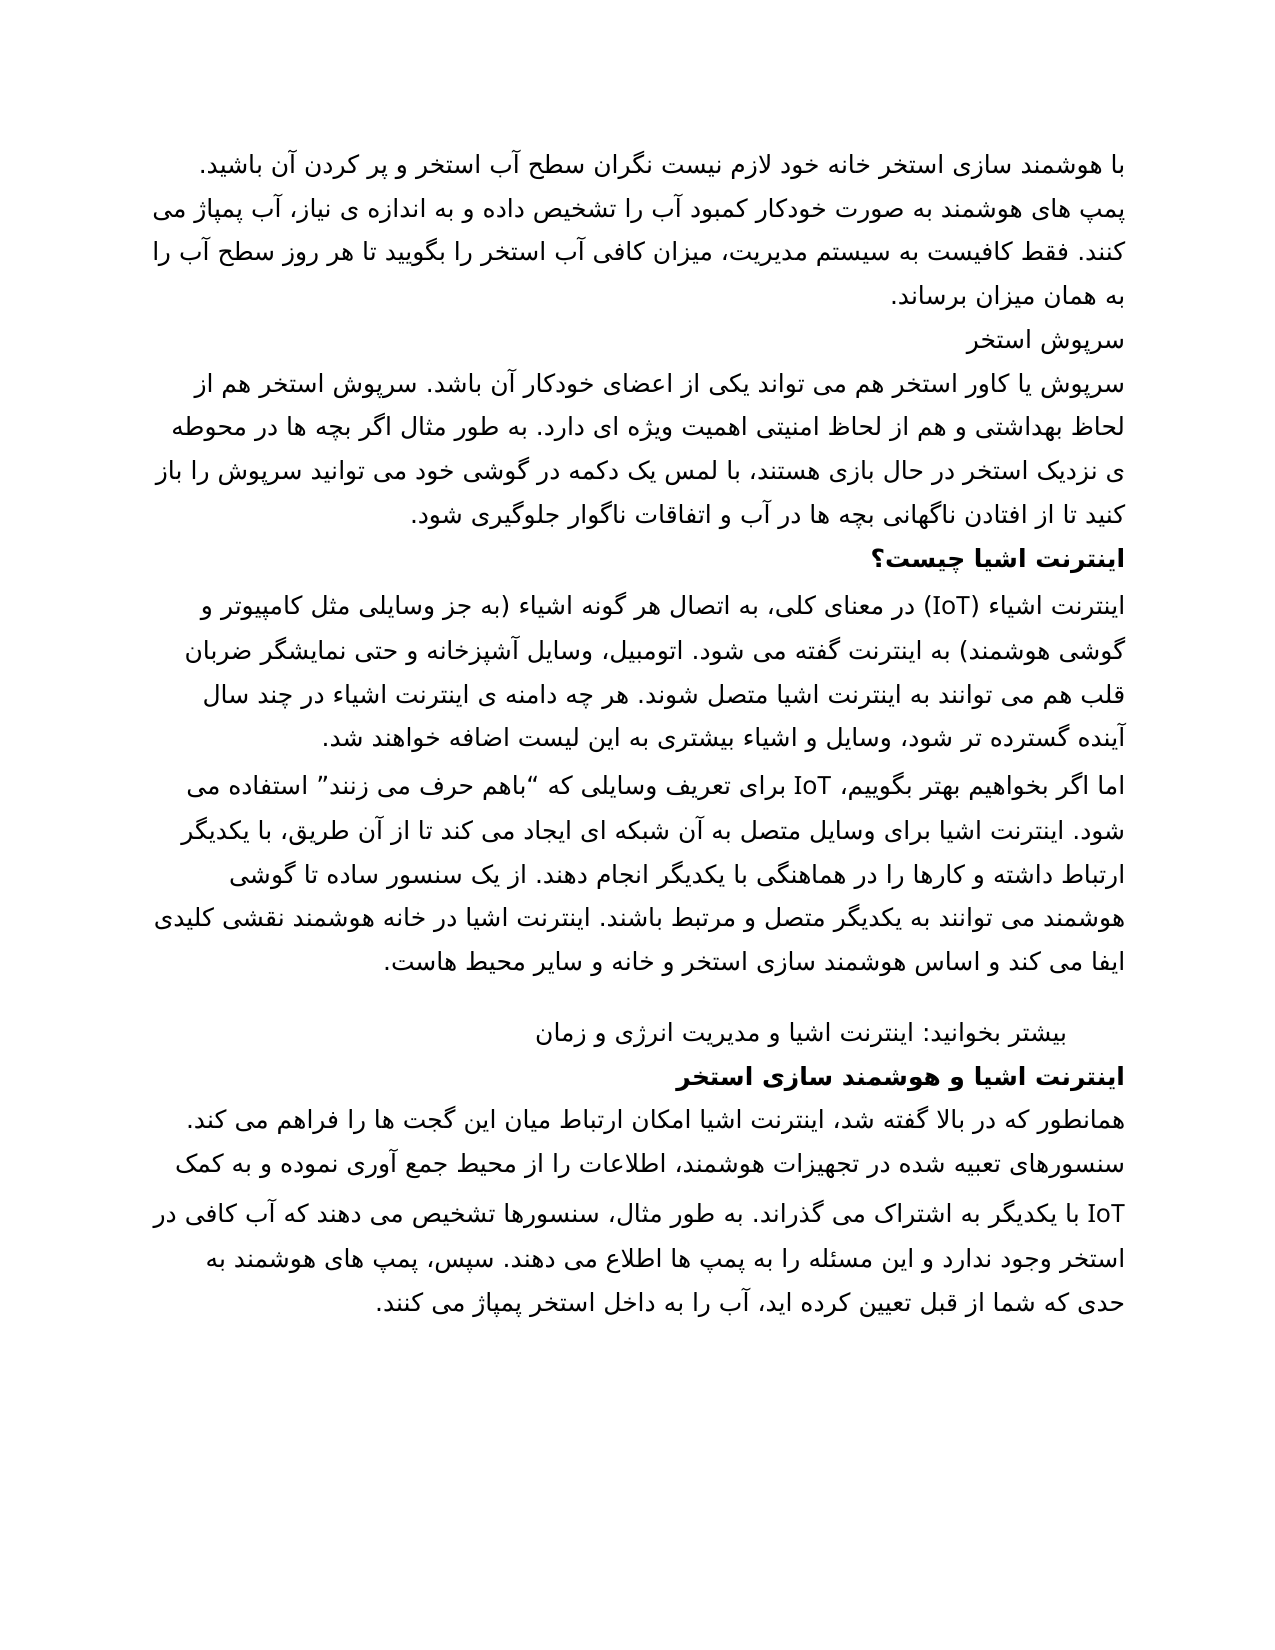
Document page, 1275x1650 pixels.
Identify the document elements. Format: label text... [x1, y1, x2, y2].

text اینترنت اشیا و هوشمند سازی استخر [150, 1062, 1125, 1091]
text همانطور که در بالا گفته شد، اینترنت اشیا امکان ارتباط میان این گجت ها را فراهم می کند. سنسورهای تعبیه شده در تجهیزات هوشمند، اطلاعات را از محیط جمع آوری نموده و به کمک IoT با یکدیگر به اشتراک می گذراند. به طور مثال، سنسورها تشخیص می دهند که آب کافی در استخر وجود ندارد و این مسئله را به پمپ ها اطلاع می دهند. سپس، پمپ های هوشمند به حدی که شما از قبل تعیین کرده اید، آب را به داخل استخر پمپاژ می کنند. [150, 1105, 1125, 1317]
text با هوشمند سازی استخر خانه خود لازم نیست نگران سطح آب استخر و پر کردن آن باشید. پمپ های هوشمند به صورت خودکار کمبود آب را تشخیص داده و به اندازه ی نیاز، آب پمپاژ می کنند. فقط کافیست به سیستم مدیریت، میزان کافی آب استخر را بگویید تا هر روز سطح آب را به همان میزان برساند. [150, 150, 1125, 310]
text اینترنت اشیاء (IoT) در معنای کلی، به اتصال هر گونه اشیاء (به جز وسایلی مثل کامپیوتر و گوشی هوشمند) به اینترنت گفته می شود. اتومبیل، وسایل آشپزخانه و حتی نمایشگر ضربان قلب هم می توانند به اینترنت اشیا متصل شوند. هر چه دامنه ی اینترنت اشیاء در چند سال آینده گسترده تر شود، وسایل و اشیاء بیشتری به این لیست اضافه خواهند شد. [150, 587, 1125, 753]
text سرپوش استخر [150, 325, 1125, 354]
text سرپوش یا کاور استخر هم می تواند یکی از اعضای خودکار آن باشد. سرپوش استخر هم از لحاظ بهداشتی و هم از لحاظ امنیتی اهمیت ویژه ای دارد. به طور مثال اگر بچه ها در محوطه ی نزدیک استخر در حال بازی هستند، با لمس یک دکمه در گوشی خود می توانید سرپوش را باز کنید تا از افتادن ناگهانی بچه ها در آب و اتفاقات ناگوار جلوگیری شود. [150, 369, 1125, 529]
text بیشتر بخوانید: اینترنت اشیا و مدیریت انرژی و زمان [150, 991, 1125, 1047]
text اینترنت اشیا چیست؟ [150, 544, 1125, 573]
text اما اگر بخواهیم بهتر بگوییم، IoT برای تعریف وسایلی که “باهم حرف می زنند” استفاده می شود. اینترنت اشیا برای وسایل متصل به آن شبکه ای ایجاد می کند تا از آن طریق، با یکدیگر ارتباط داشته و کارها را در هماهنگی با یکدیگر انجام دهند. از یک سنسور ساده تا گوشی هوشمند می توانند به یکدیگر متصل و مرتبط باشند. اینترنت اشیا در خانه هوشمند نقشی کلیدی ایفا می کند و اساس هوشمند سازی استخر و خانه و سایر محیط هاست. [150, 767, 1125, 976]
